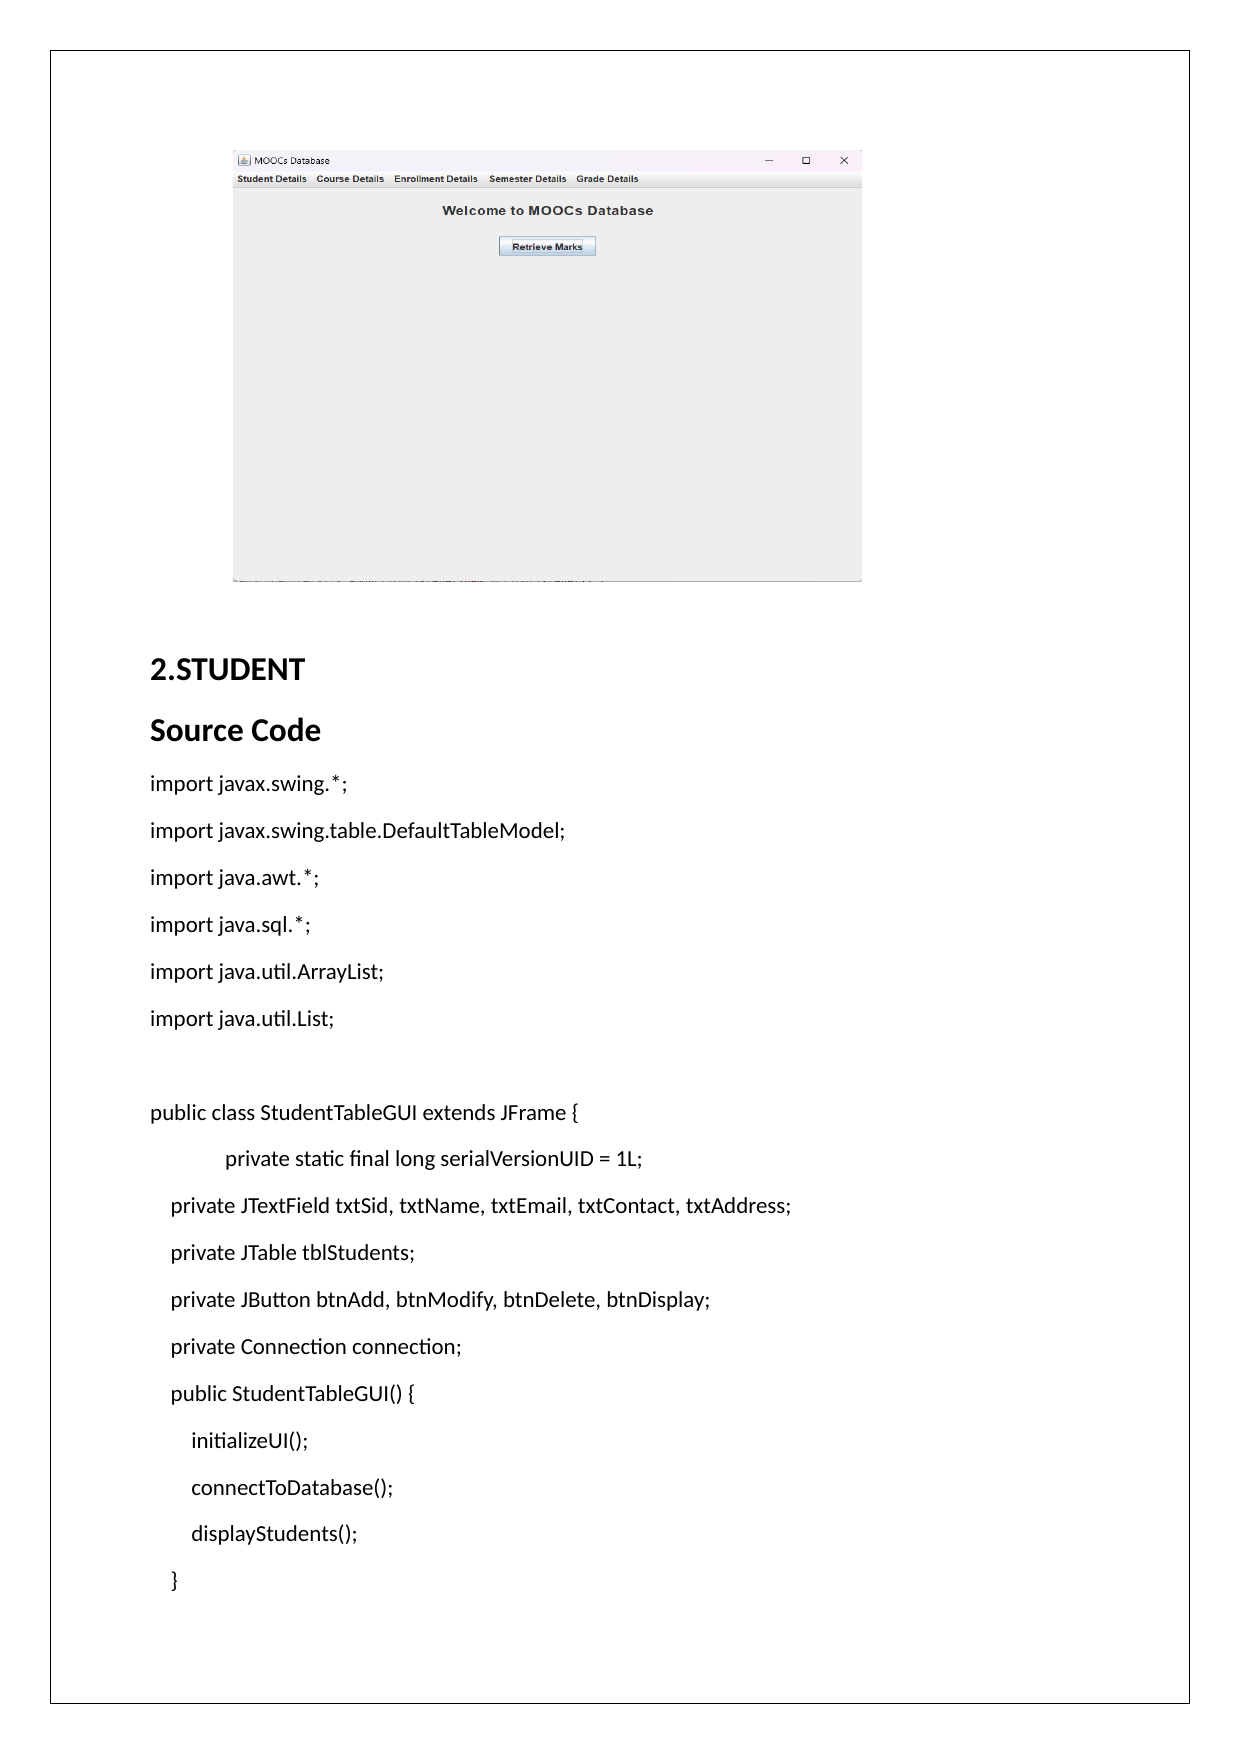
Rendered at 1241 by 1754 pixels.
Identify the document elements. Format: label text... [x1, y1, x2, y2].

text import java.util.List; [150, 1004, 1090, 1032]
text private Connection connection; [150, 1332, 1090, 1360]
text private static final long serialVersionUID = 1L; [150, 1144, 1090, 1173]
text private JTextField txtSid, txtName, txtEmail, txtContact, txtAddress; [150, 1191, 1090, 1219]
picture [232, 150, 862, 582]
text private JButton btnAdd, btnModify, btnDelete, btnDisplay; [150, 1285, 1090, 1313]
text } [150, 1566, 1090, 1594]
text import java.sql.*; [150, 910, 1090, 938]
text public StudentTableGUI() { [150, 1379, 1090, 1407]
text import javax.swing.*; [150, 769, 1090, 798]
text connectToDatabase(); [150, 1473, 1090, 1501]
text private JTable tblStudents; [150, 1238, 1090, 1266]
text initializeUI(); [150, 1426, 1090, 1454]
text Source Code [150, 709, 1090, 750]
text import java.util.ArrayList; [150, 957, 1090, 985]
text public class StudentTableGUI extends JFrame { [150, 1098, 1090, 1126]
text import java.awt.*; [150, 863, 1090, 891]
text import javax.swing.table.DefaultTableModel; [150, 816, 1090, 844]
text 2.STUDENT [150, 648, 1090, 689]
text displayStudents(); [150, 1519, 1090, 1548]
